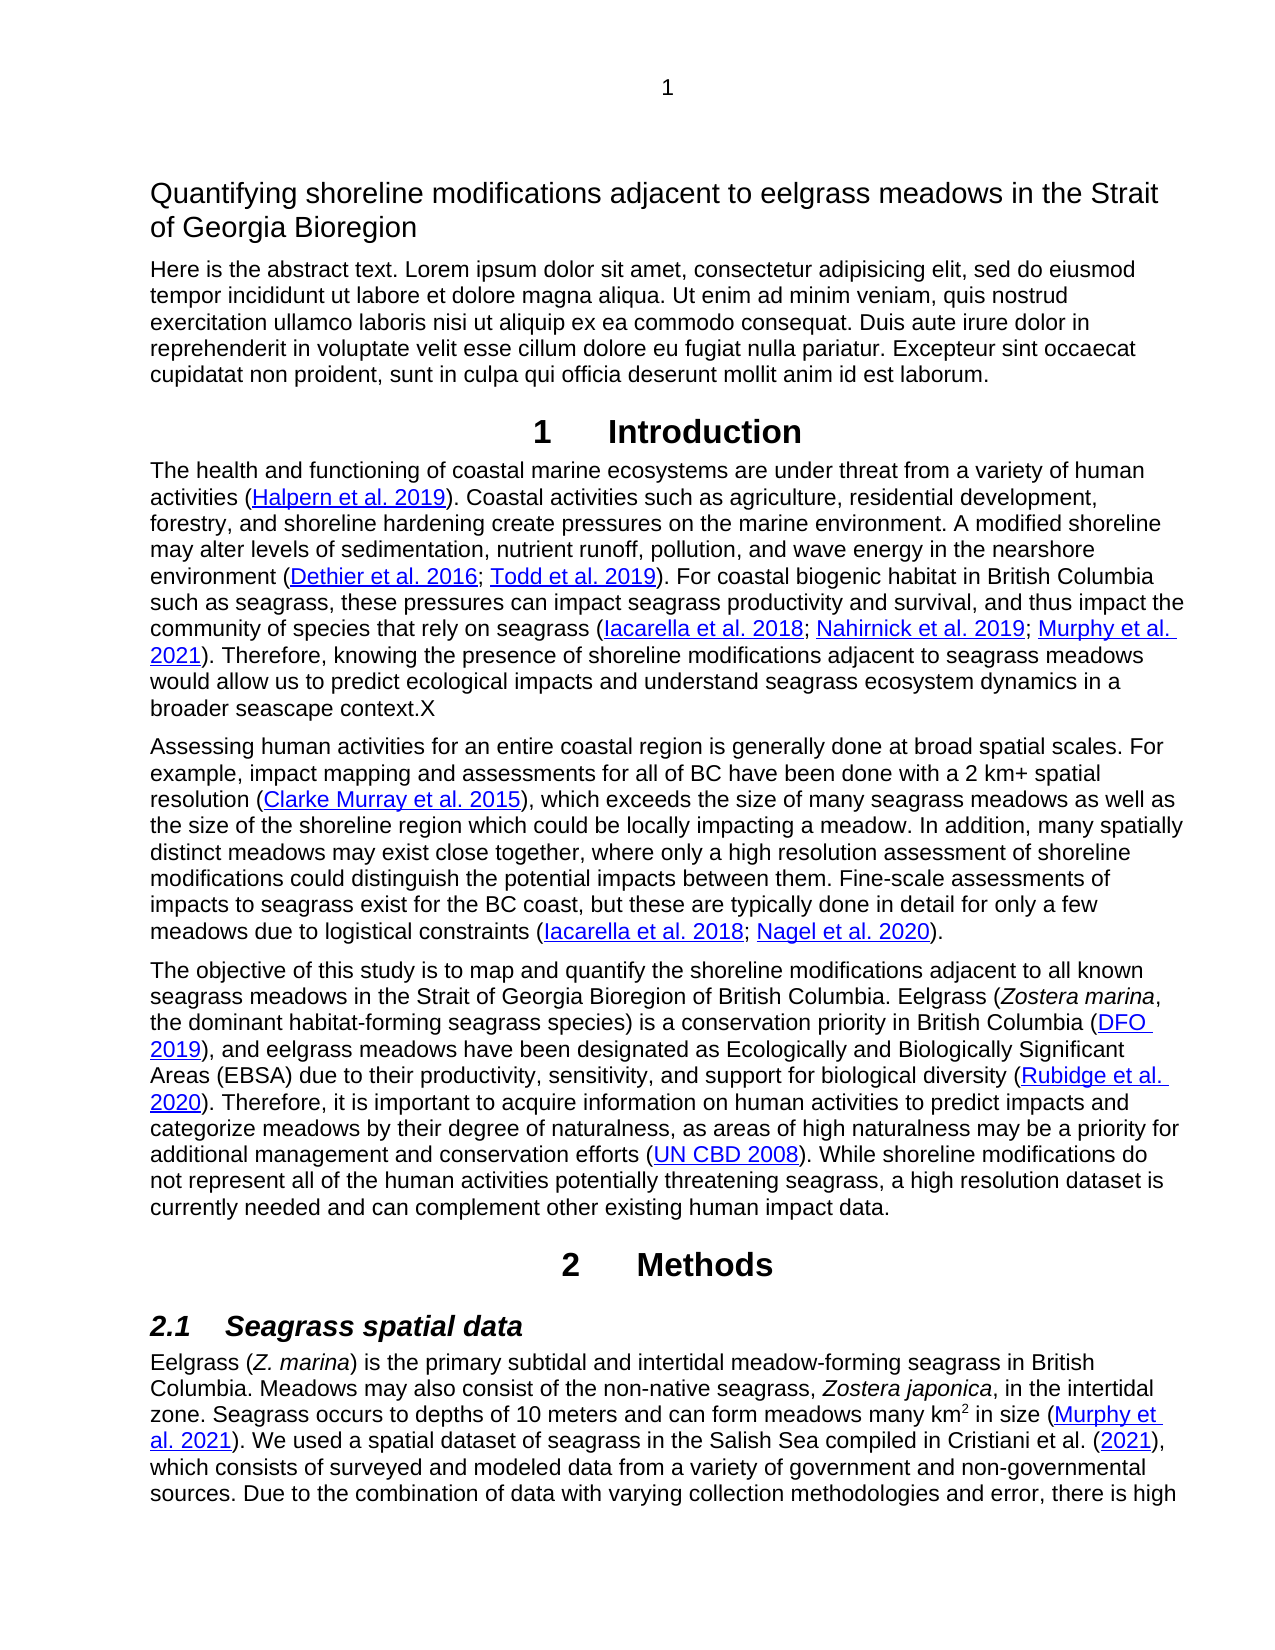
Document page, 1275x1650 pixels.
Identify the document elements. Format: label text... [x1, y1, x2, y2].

text Assessing human activities for an entire coastal region is generally done at broad spatial scales. For example, impact mapping and assessments for all of BC have been done with a 2 km+ spatial resolution (Clarke Murray et al. 2015), which exceeds the size of many seagrass meadows as well as the size of the shoreline region which could be locally impacting a meadow. In addition, many spatially distinct meadows may exist close together, where only a high resolution assessment of shoreline modifications could distinguish the potential impacts between them. Fine-scale assessments of impacts to seagrass exist for the BC coast, but these are typically done in detail for only a few meadows due to logistical constraints (Iacarella et al. 2018; Nagel et al. 2020). [150, 733, 1185, 944]
text The objective of this study is to map and quantify the shoreline modifications adjacent to all known seagrass meadows in the Strait of Georgia Bioregion of British Columbia. Eelgrass (Zostera marina, the dominant habitat-forming seagrass species) is a conservation priority in British Columbia (DFO 2019), and eelgrass meadows have been designated as Ecologically and Biologically Significant Areas (EBSA) due to their productivity, sensitivity, and support for biological diversity (Rubidge et al. 2020). Therefore, it is important to acquire information on human activities to predict impacts and categorize meadows by their degree of naturalness, as areas of high naturalness may be a priority for additional management and conservation efforts (UN CBD 2008). While shoreline modifications do not represent all of the human activities potentially threatening seagrass, a high resolution dataset is currently needed and can complement other existing human impact data. [150, 957, 1185, 1220]
subtitle 2.1 Seagrass spatial data [150, 1309, 1185, 1342]
text Quantifying shoreline modifications adjacent to eelgrass meadows in the Strait of Georgia Bioregion [150, 176, 1185, 243]
subtitle 2 Methods [150, 1245, 1185, 1284]
subtitle 1 Introduction [150, 413, 1185, 451]
